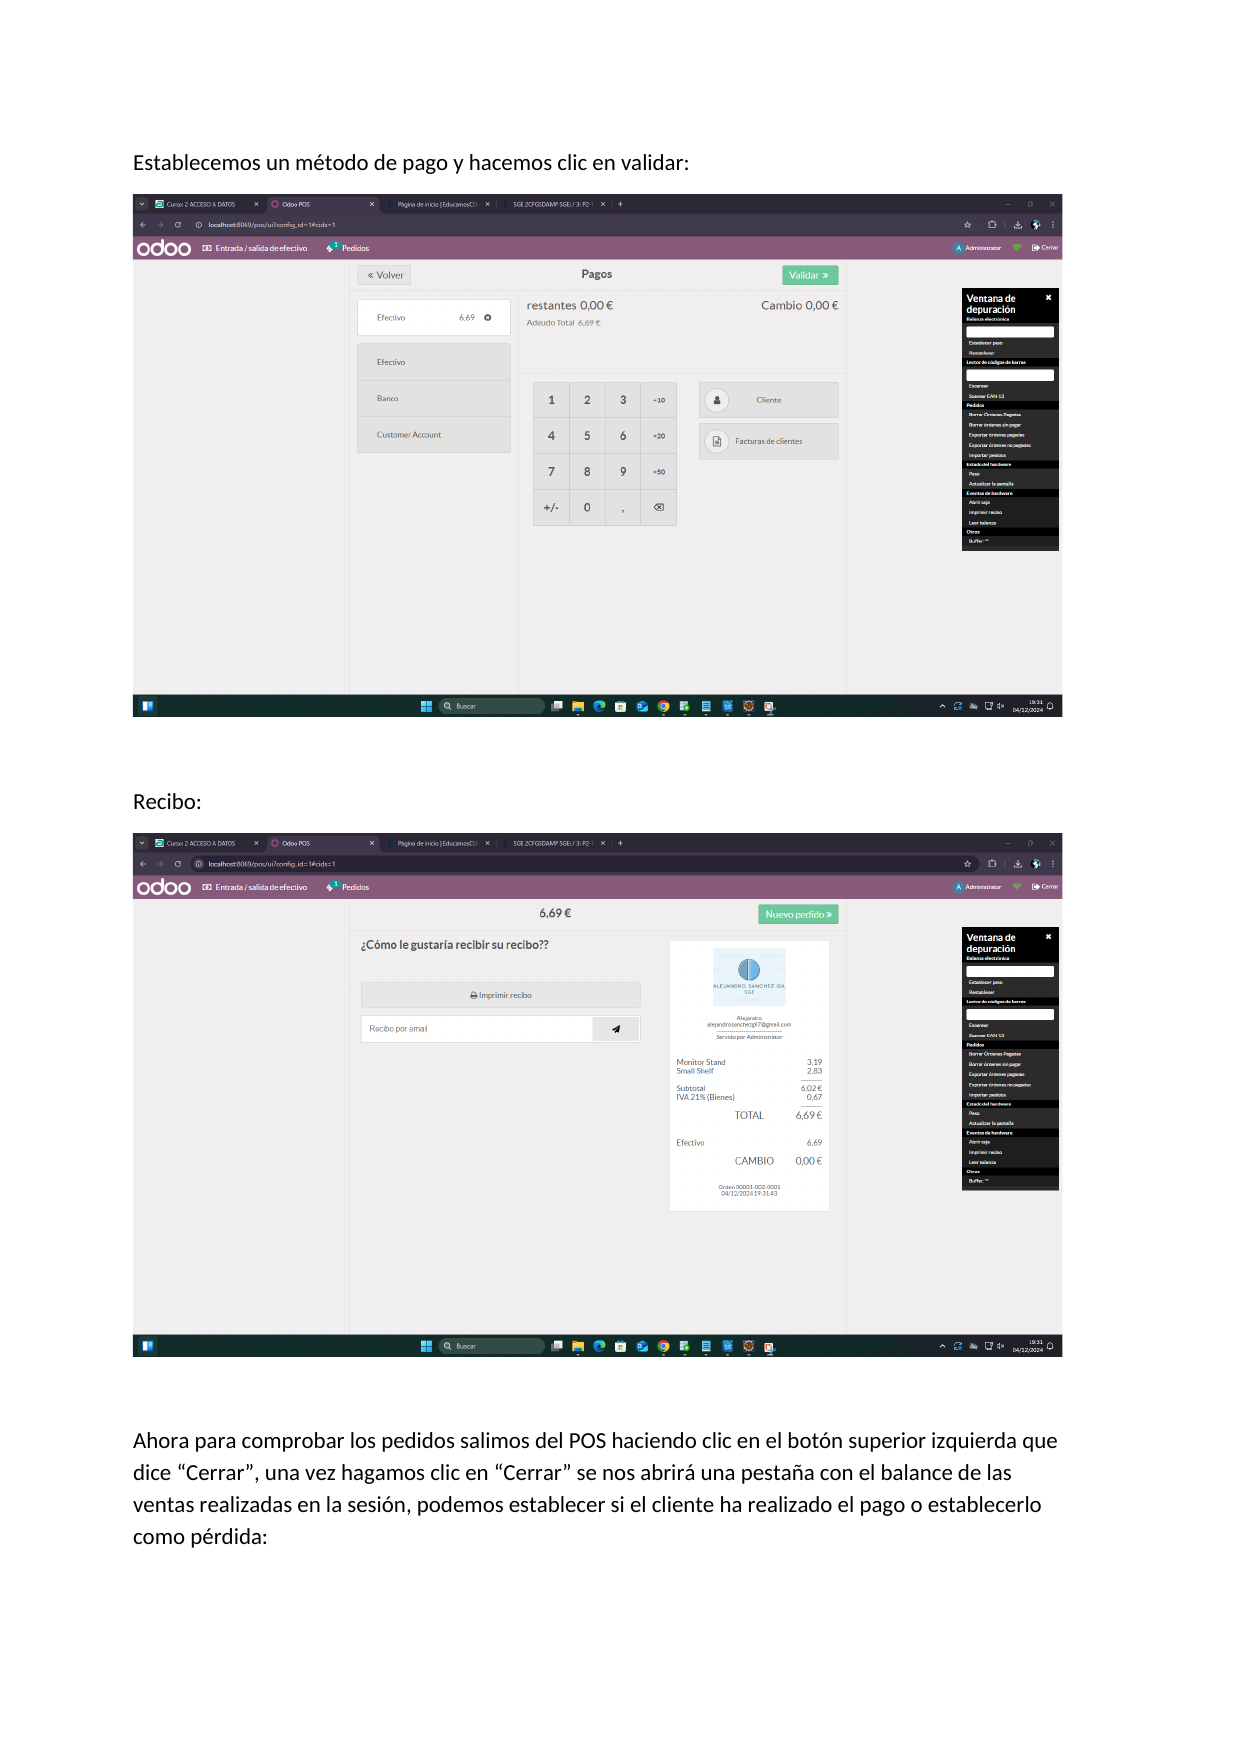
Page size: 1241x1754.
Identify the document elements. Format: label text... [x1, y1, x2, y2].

text Establecemos un método de pago y hacemos clic en validar: [133, 148, 1062, 176]
picture [132, 833, 1063, 1357]
text Recibo: [133, 787, 1062, 815]
picture [132, 194, 1063, 717]
text Ahora para comprobar los pedidos salimos del POS haciendo clic en el botón superior izquierda que dice “Cerrar”, una vez hagamos clic en “Cerrar” se nos abrirá una pestaña con el balance de las ventas realizadas en la sesión, podemos establecer si el cliente ha realizado el pago o establecerlo como pérdida: [133, 1426, 1062, 1551]
